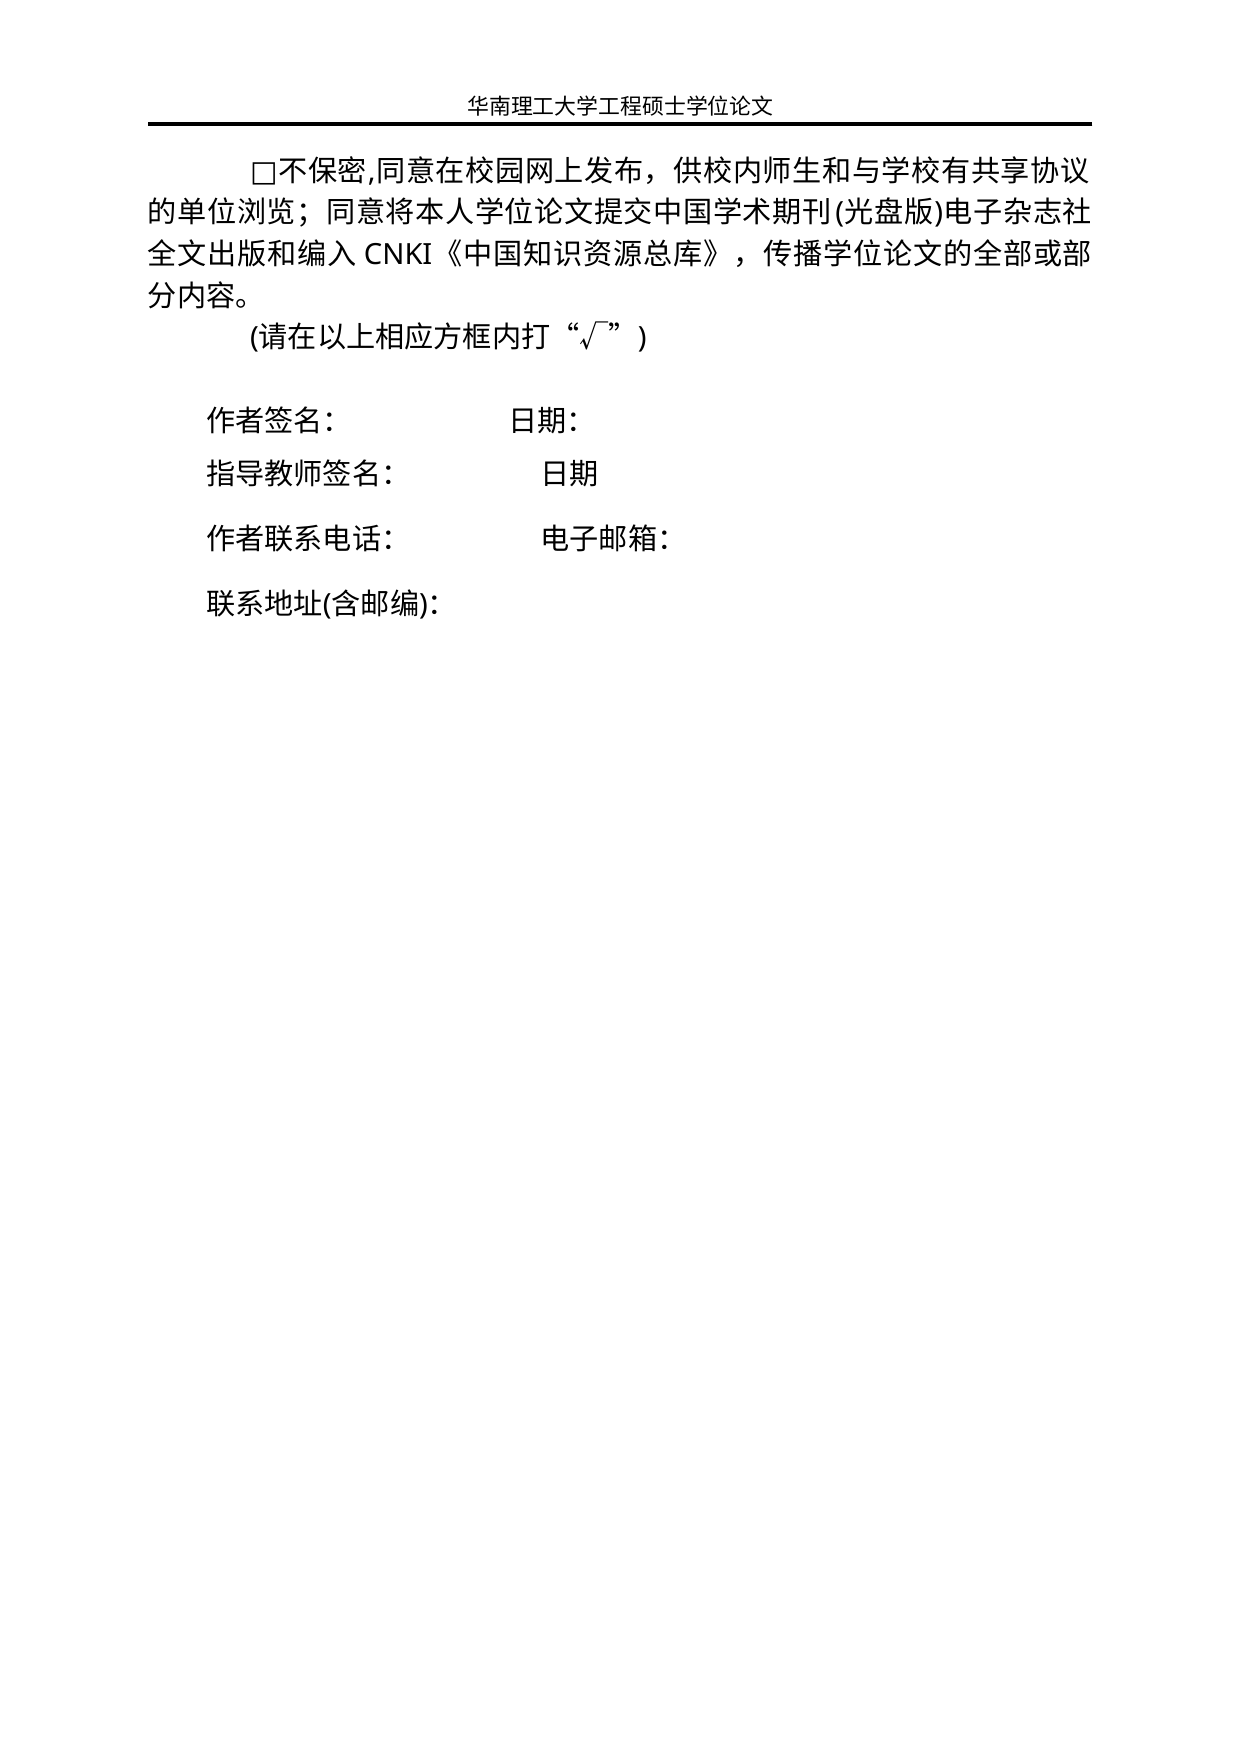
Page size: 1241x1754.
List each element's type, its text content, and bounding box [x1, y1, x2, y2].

text □不保密,同意在校园网上发布，供校内师生和与学校有共享协议的单位浏览；同意将本人学位论文提交中国学术期刊(光盘版)电子杂志社全文出版和编入CNKI《中国知识资源总库》，传播学位论文的全部或部分内容。 [148, 148, 1092, 314]
text (请在以上相应方框内打“√”) [148, 314, 1092, 356]
text 联系地址(含邮编)： [148, 569, 1092, 634]
text 作者签名： 日期： [148, 398, 1092, 439]
text 指导教师签名： 日期 [148, 439, 1092, 504]
text 作者联系电话： 电子邮箱： [148, 504, 1092, 569]
